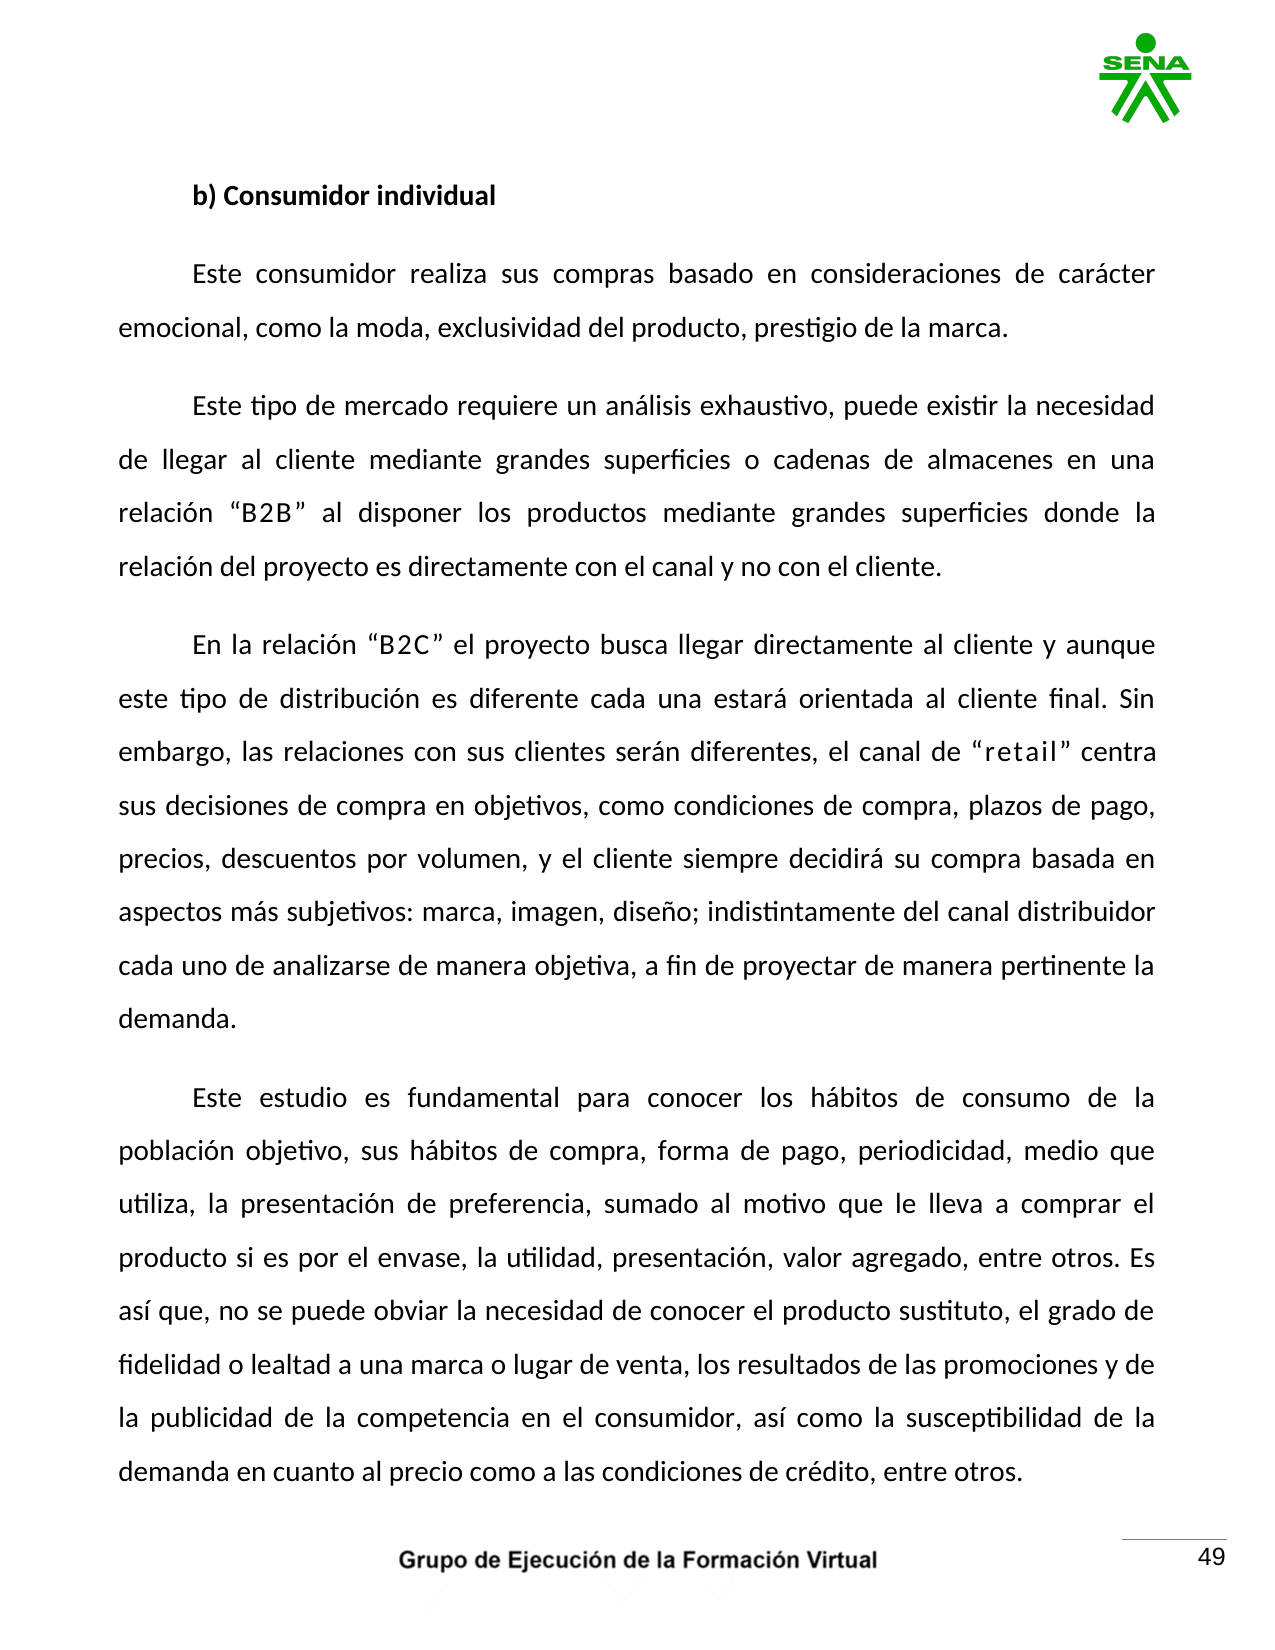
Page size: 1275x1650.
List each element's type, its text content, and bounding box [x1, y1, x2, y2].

picture [1099, 33, 1192, 123]
text Este consumidor realiza sus compras basado en consideraciones de carácter emocional, como la moda, exclusividad del producto, prestigio de la marca. [118, 256, 1157, 345]
text En la relación “B2C” el proyecto busca llegar directamente al cliente y aunque este tipo de distribución es diferente cada una estará orientada al cliente final. Sin embargo, las relaciones con sus clientes serán diferentes, el canal de “retail” centra sus decisiones de compra en objetivos, como condiciones de compra, plazos de pago, precios, descuentos por volumen, y el cliente siempre decidirá su compra basada en aspectos más subjetivos: marca, imagen, diseño; indistintamente del canal distribuidor cada uno de analizarse de manera objetiva, a fin de proyectar de manera pertinente la demanda. [118, 626, 1157, 1036]
picture [0, 1500, 1275, 1611]
text b) Consumidor individual [118, 177, 1157, 213]
text Este estudio es fundamental para conocer los hábitos de consumo de la población objetivo, sus hábitos de compra, forma de pago, periodicidad, medio que utiliza, la presentación de preferencia, sumado al motivo que le lleva a comprar el producto si es por el envase, la utilidad, presentación, valor agregado, entre otros. Es así que, no se puede obviar la necesidad de conocer el producto sustituto, el grado de fidelidad o lealtad a una marca o lugar de venta, los resultados de las promociones y de la publicidad de la competencia en el consumidor, así como la susceptibilidad de la demanda en cuanto al precio como a las condiciones de crédito, entre otros. [118, 1079, 1157, 1488]
text Este tipo de mercado requiere un análisis exhaustivo, puede existir la necesidad de llegar al cliente mediante grandes superficies o cadenas de almacenes en una relación “B2B” al disponer los productos mediante grandes superficies donde la relación del proyecto es directamente con el canal y no con el cliente. [118, 387, 1157, 583]
